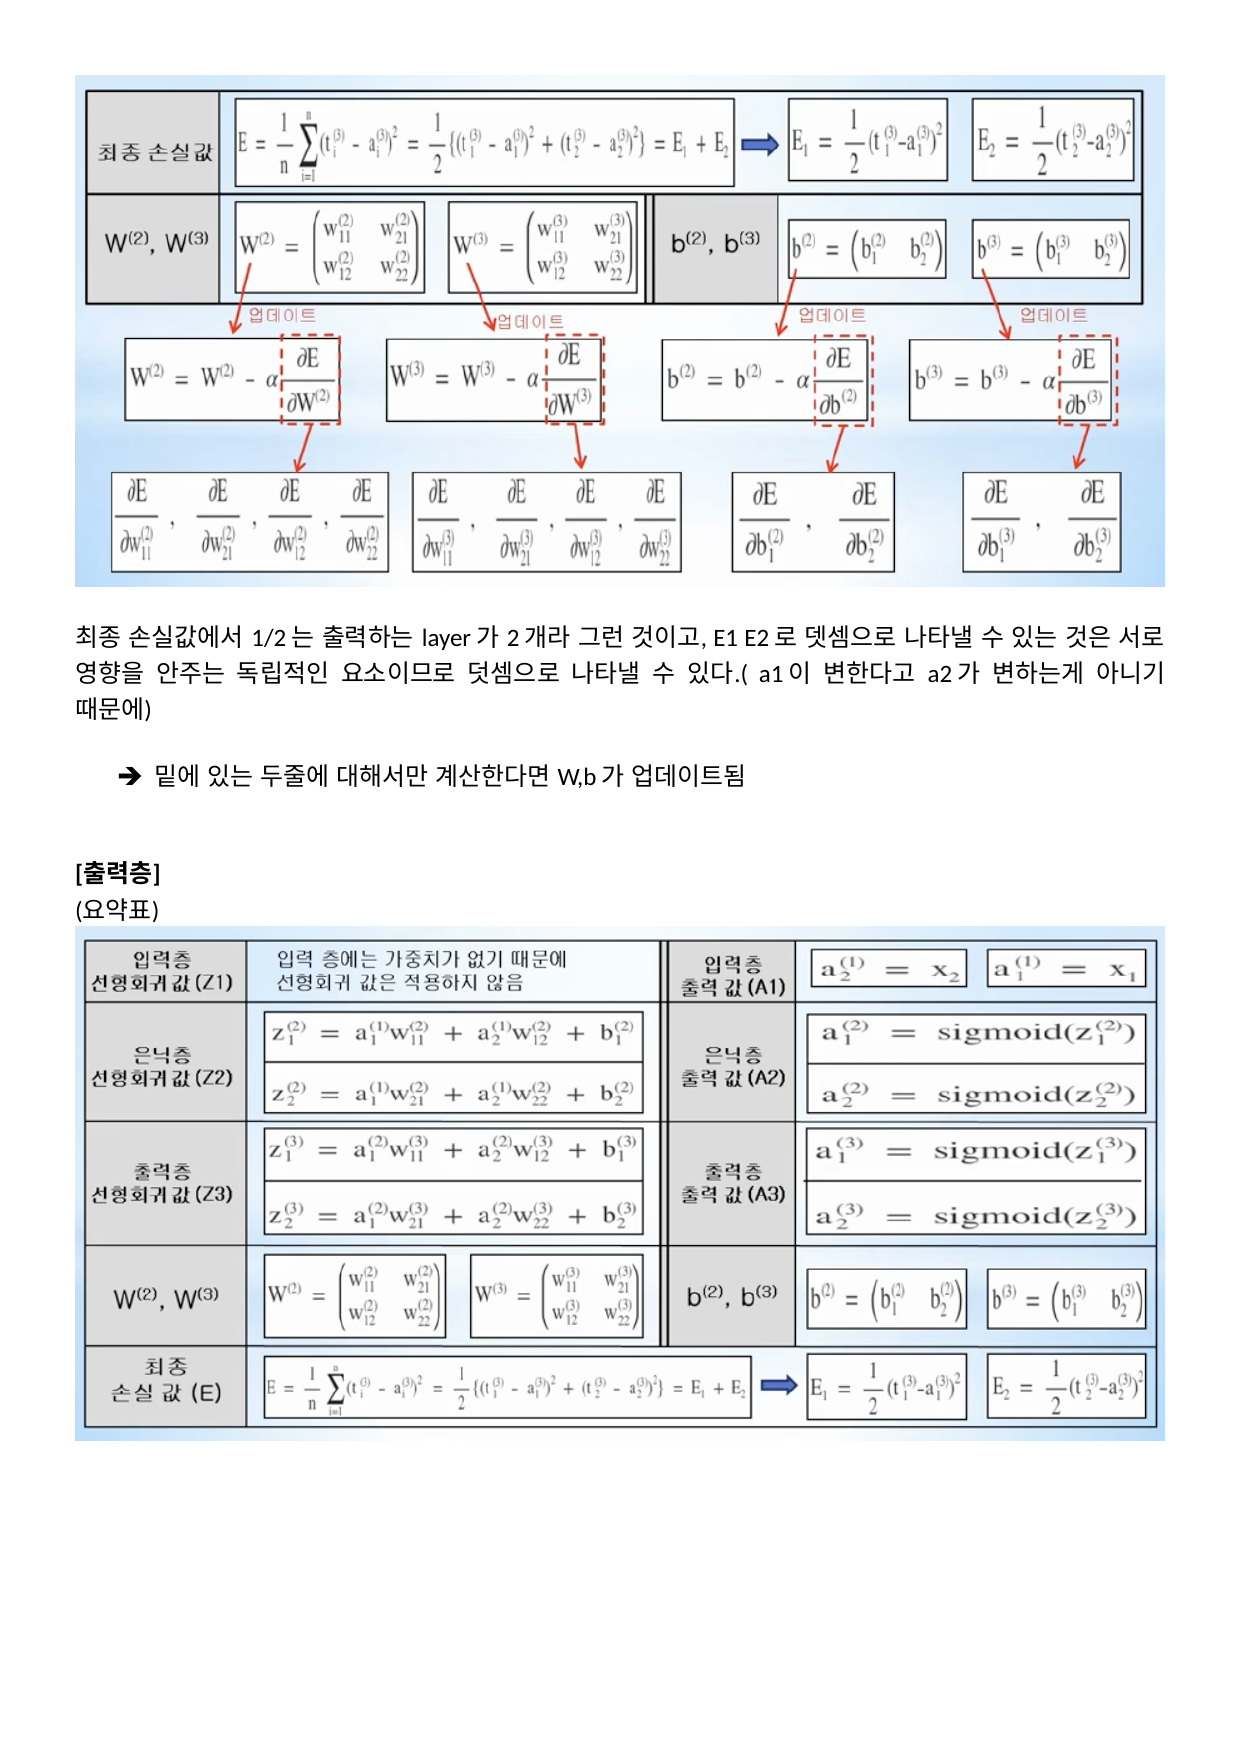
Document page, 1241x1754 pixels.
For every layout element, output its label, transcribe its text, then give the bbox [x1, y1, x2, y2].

text [출력층] [75, 854, 1165, 890]
picture [75, 926, 1166, 1441]
text (요약표) [75, 890, 1165, 926]
picture [75, 75, 1166, 587]
list 밑에 있는 두줄에 대해서만 계산한다면 W,b가 업데이트됨 [117, 757, 1165, 793]
text 최종 손실값에서 1/2는 출력하는 layer가 2개라 그런 것이고, E1 E2로 뎃셈으로 나타낼 수 있는 것은 서로 영향을 안주는 독립적인 요소이므로 덧셈으로 나타낼 수 있다.( a1이 변한다고 a2가 변하는게 아니기 때문에) [75, 617, 1165, 726]
